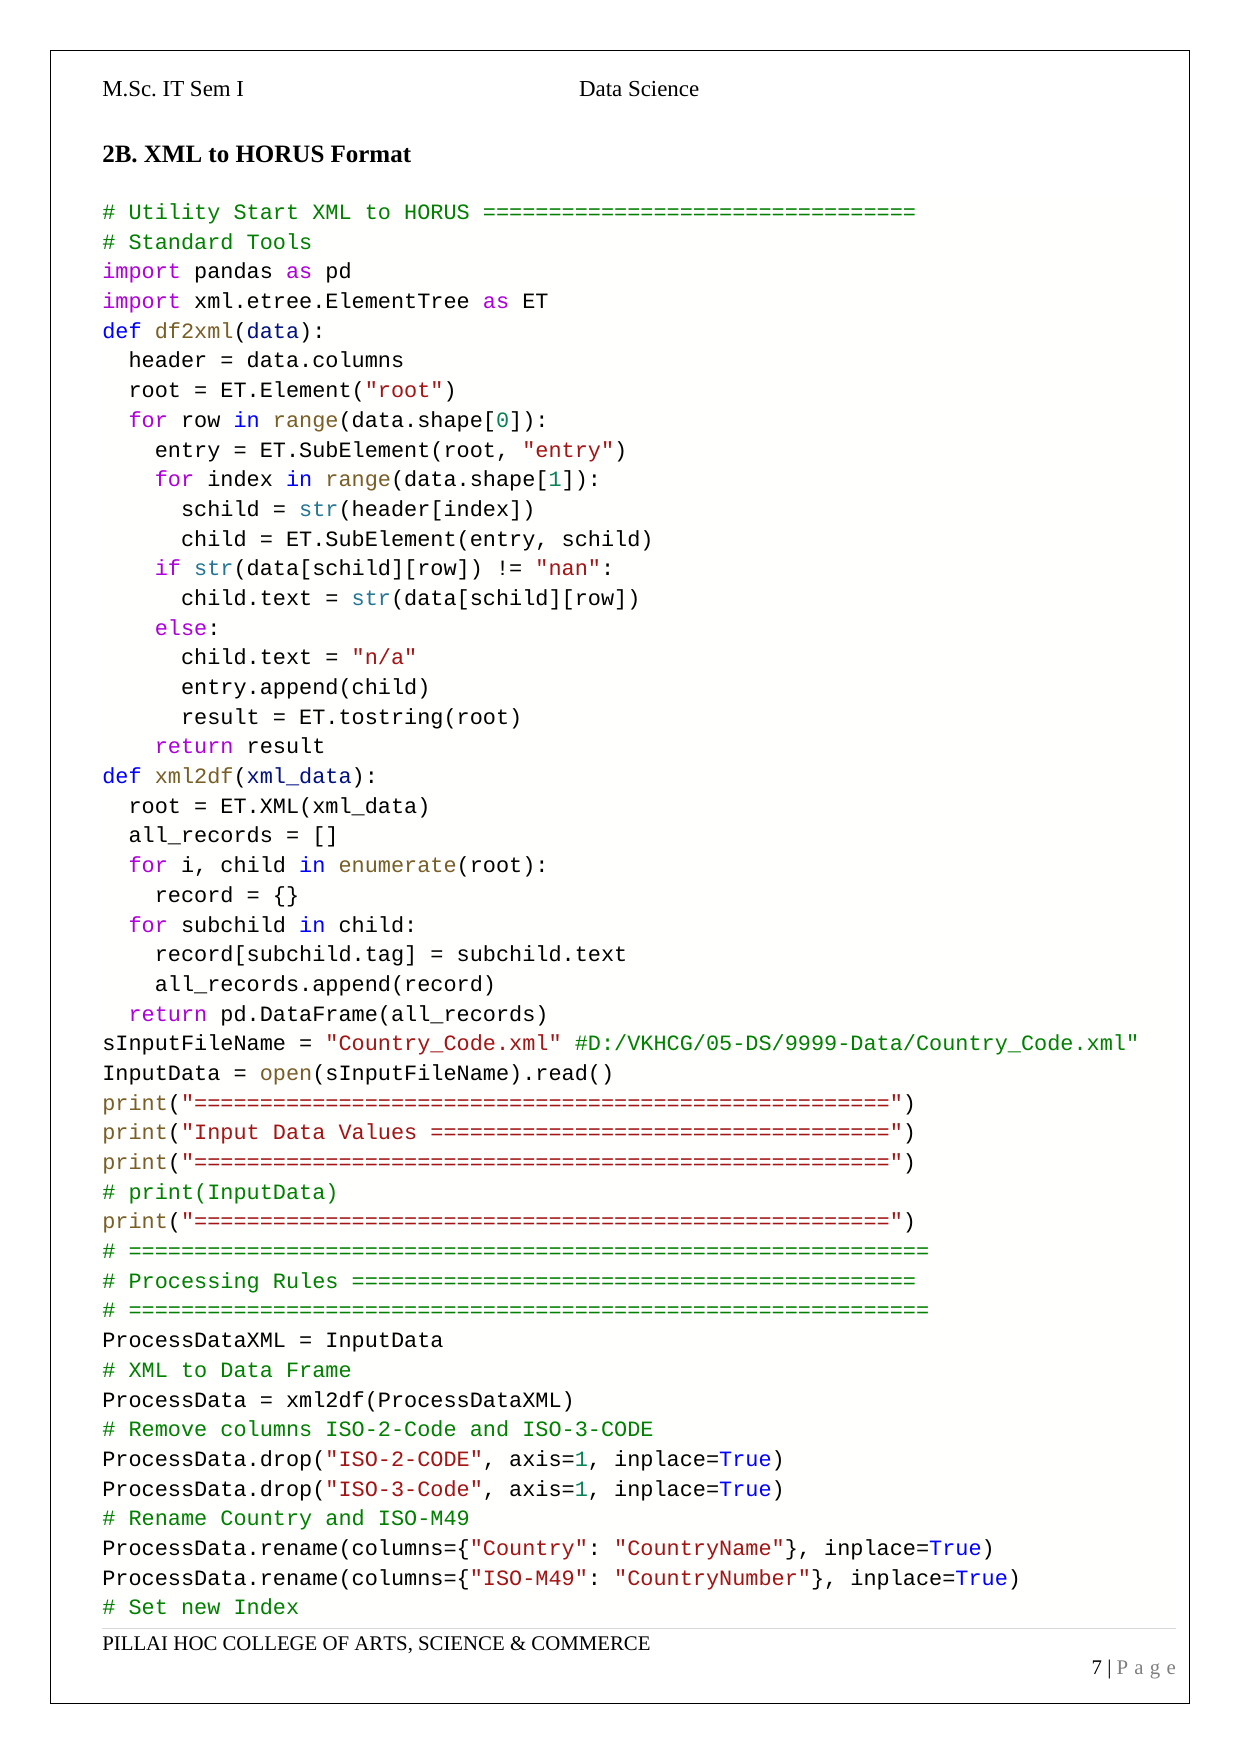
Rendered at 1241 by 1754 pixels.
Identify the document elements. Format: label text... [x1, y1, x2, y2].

text ProcessData.drop("ISO-3-Code", axis=1, inplace=True) [102, 1473, 1176, 1503]
text # ============================================================= [102, 1295, 1176, 1324]
text record[subchild.tag] = subchild.text [102, 938, 1176, 968]
text # print(InputData) [102, 1176, 1176, 1206]
text header = data.columns [102, 345, 1176, 374]
text ProcessData = xml2df(ProcessDataXML) [102, 1384, 1176, 1413]
text print("=====================================================") [102, 1087, 1176, 1117]
text root = ET.Element("root") [102, 374, 1176, 404]
text # Set new Index [102, 1592, 1176, 1621]
text # Rename Country and ISO-M49 [102, 1503, 1176, 1532]
text # Utility Start XML to HORUS ================================= [102, 196, 1176, 226]
text def xml2df(xml_data): [102, 760, 1176, 790]
text print("=====================================================") [102, 1146, 1176, 1176]
text # ============================================================= [102, 1235, 1176, 1265]
text # Remove columns ISO-2-Code and ISO-3-CODE [102, 1413, 1176, 1443]
text import xml.etree.ElementTree as ET [102, 285, 1176, 315]
text import pandas as pd [102, 256, 1176, 285]
text ProcessDataXML = InputData [102, 1324, 1176, 1354]
text print("Input Data Values ===================================") [102, 1117, 1176, 1146]
text for subchild in child: [102, 909, 1176, 938]
text child.text = "n/a" [102, 642, 1176, 671]
text sInputFileName = "Country_Code.xml" #D:/VKHCG/05-DS/9999-Data/Country_Code.xml" [102, 1028, 1176, 1057]
text for i, child in enumerate(root): [102, 849, 1176, 879]
text # XML to Data Frame [102, 1354, 1176, 1384]
text result = ET.tostring(root) [102, 701, 1176, 731]
text InputData = open(sInputFileName).read() [102, 1057, 1176, 1087]
text return pd.DataFrame(all_records) [102, 998, 1176, 1028]
text if str(data[schild][row]) != "nan": [102, 553, 1176, 582]
text def df2xml(data): [102, 315, 1176, 345]
text for row in range(data.shape[0]): [102, 404, 1176, 434]
text # Standard Tools [102, 226, 1176, 256]
text schild = str(header[index]) [102, 493, 1176, 523]
text ProcessData.rename(columns={"ISO-M49": "CountryNumber"}, inplace=True) [102, 1562, 1176, 1592]
text return result [102, 731, 1176, 760]
text child = ET.SubElement(entry, schild) [102, 523, 1176, 553]
text # Processing Rules =========================================== [102, 1265, 1176, 1295]
text all_records = [] [102, 820, 1176, 849]
text else: [102, 612, 1176, 642]
text record = {} [102, 879, 1176, 909]
text child.text = str(data[schild][row]) [102, 582, 1176, 612]
text root = ET.XML(xml_data) [102, 790, 1176, 820]
text all_records.append(record) [102, 968, 1176, 998]
text ProcessData.rename(columns={"Country": "CountryName"}, inplace=True) [102, 1532, 1176, 1562]
text entry.append(child) [102, 671, 1176, 701]
text for index in range(data.shape[1]): [102, 463, 1176, 493]
text entry = ET.SubElement(root, "entry") [102, 434, 1176, 463]
text ProcessData.drop("ISO-2-CODE", axis=1, inplace=True) [102, 1443, 1176, 1473]
text print("=====================================================") [102, 1206, 1176, 1235]
text 2B. XML to HORUS Format [102, 139, 1176, 168]
